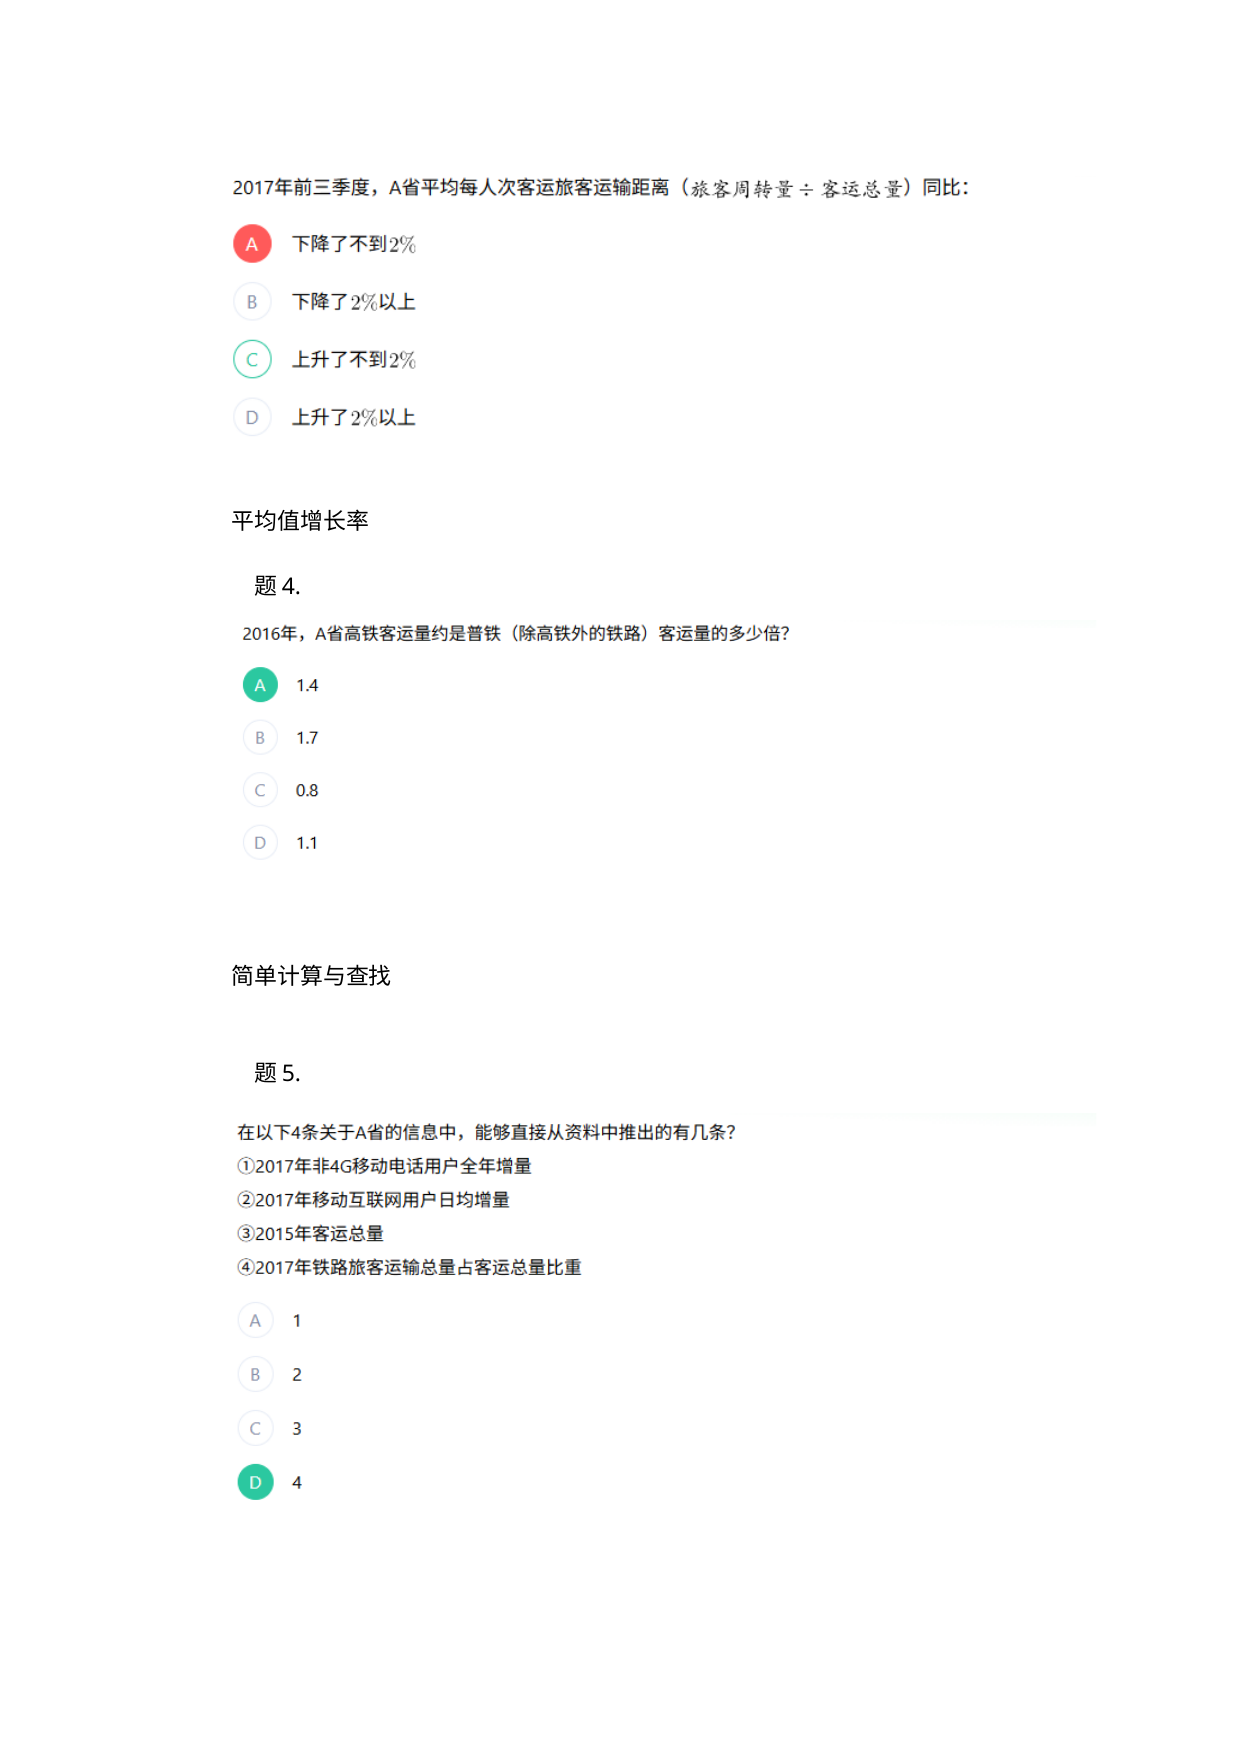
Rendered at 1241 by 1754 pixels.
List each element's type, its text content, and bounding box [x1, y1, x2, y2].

list 题5. [231, 1039, 1053, 1104]
picture [231, 620, 1097, 874]
picture [231, 176, 1097, 441]
picture [231, 1113, 1097, 1518]
list 简单计算与查找 [231, 942, 1053, 1007]
list 题4. [231, 552, 1053, 617]
list 平均值增长率 [231, 487, 1053, 552]
